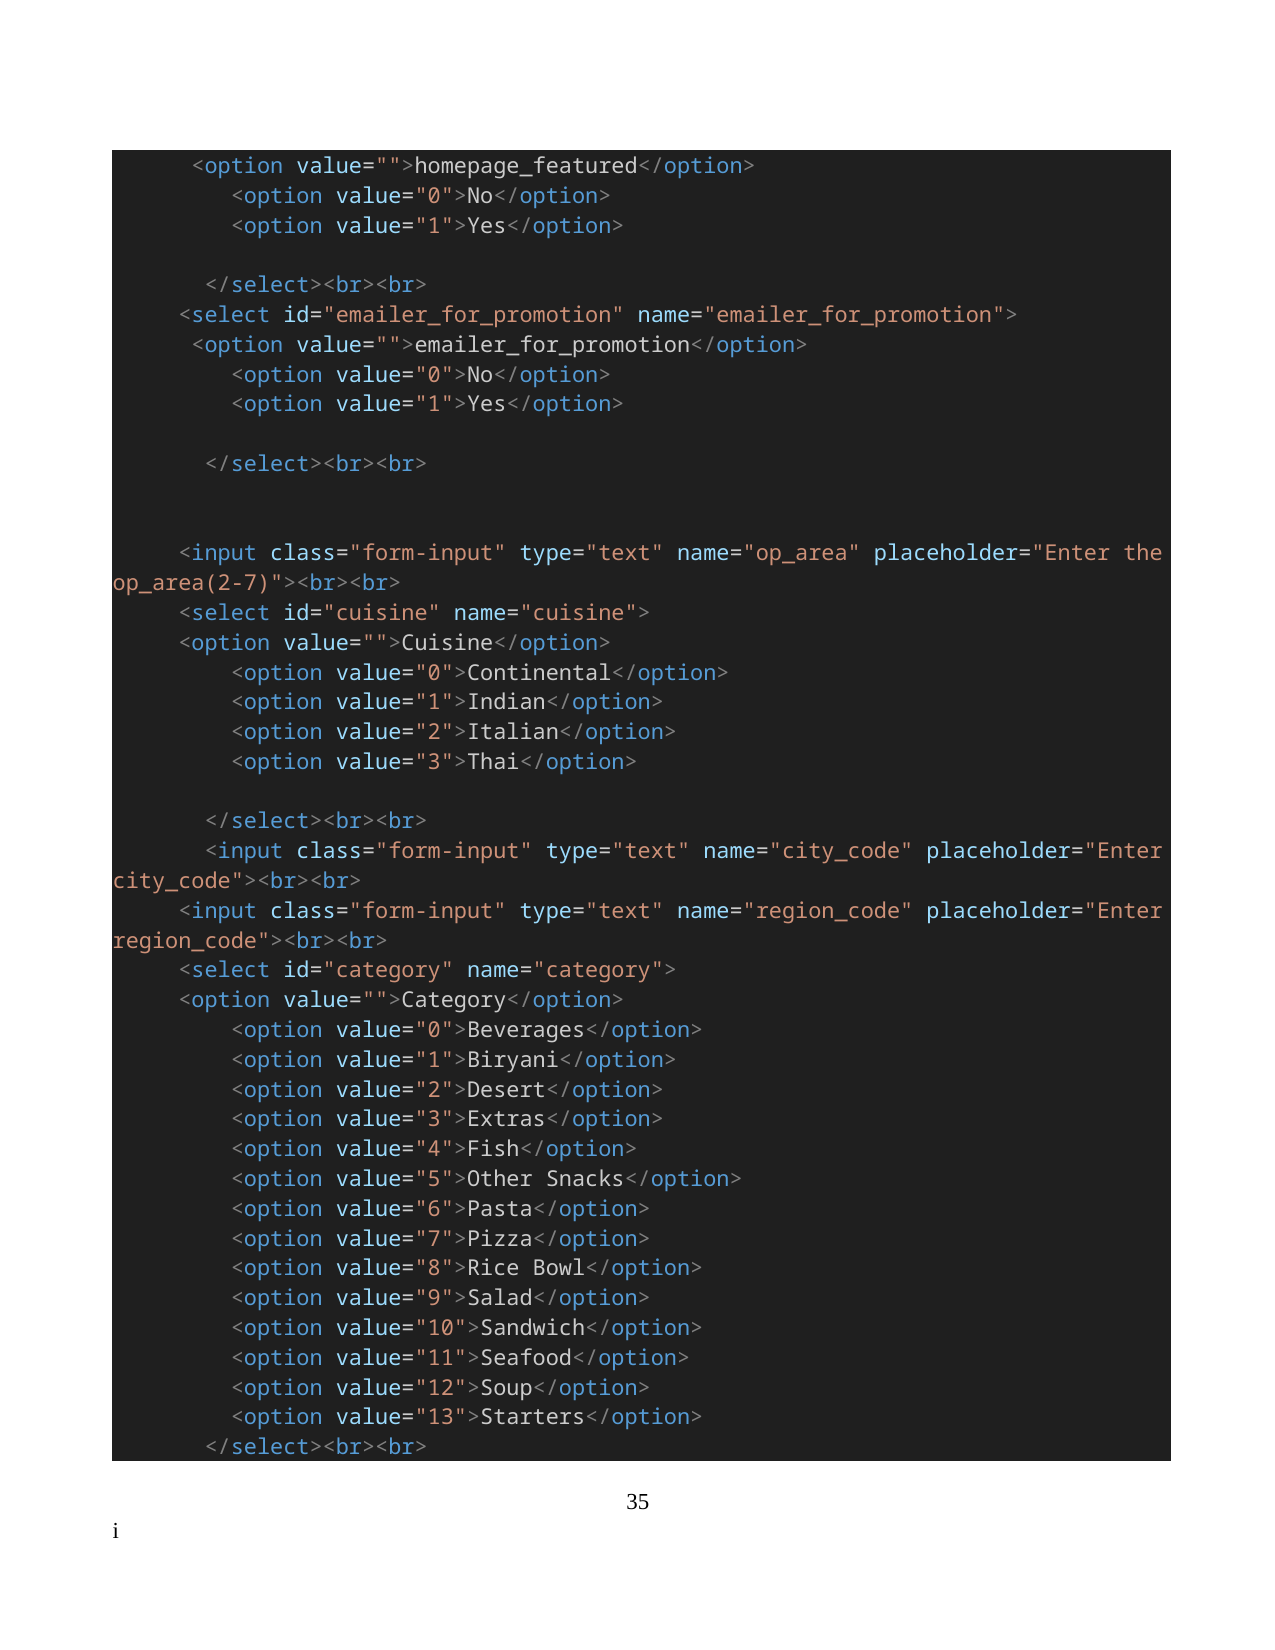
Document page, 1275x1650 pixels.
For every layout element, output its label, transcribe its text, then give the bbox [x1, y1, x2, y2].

text <option value="1">Yes</option> [112, 209, 1171, 239]
text <option value="0">Continental</option> [112, 656, 1171, 686]
text <select id="cuisine" name="cuisine"> [112, 597, 1171, 627]
text <option value="0">No</option> [112, 180, 1171, 209]
text <option value="2">Desert</option> [112, 1073, 1171, 1103]
text <input class="form-input" type="text" name="region_code" placeholder="Enter region_code"><br><br> [112, 895, 1171, 954]
text <option value="7">Pizza</option> [112, 1222, 1171, 1252]
text <option value="">emailer_for_promotion</option> [112, 329, 1171, 358]
text </select><br><br> [112, 448, 1171, 478]
text <option value="12">Soup</option> [112, 1371, 1171, 1401]
text <option value="5">Other Snacks</option> [112, 1163, 1171, 1193]
text <option value="0">No</option> [112, 358, 1171, 388]
text </select><br><br> [112, 269, 1171, 299]
text <option value="3">Thai</option> [112, 746, 1171, 776]
text <option value="2">Italian</option> [112, 716, 1171, 746]
text <select id="category" name="category"> [112, 954, 1171, 984]
text </select><br><br> [112, 805, 1171, 835]
text <option value="4">Fish</option> [112, 1133, 1171, 1163]
text <select id="emailer_for_promotion" name="emailer_for_promotion"> [112, 299, 1171, 329]
text <option value="11">Seafood</option> [112, 1342, 1171, 1371]
text <option value="">Category</option> [112, 984, 1171, 1014]
text <input class="form-input" type="text" name="op_area" placeholder="Enter the op_area(2-7)"><br><br> [112, 537, 1171, 597]
text <option value="13">Starters</option> [112, 1401, 1171, 1431]
text <option value="">homepage_featured</option> [112, 150, 1171, 180]
text <option value="0">Beverages</option> [112, 1014, 1171, 1044]
text <option value="6">Pasta</option> [112, 1193, 1171, 1222]
text <option value="9">Salad</option> [112, 1282, 1171, 1312]
text <input class="form-input" type="text" name="city_code" placeholder="Enter city_code"><br><br> [112, 835, 1171, 895]
text <option value="8">Rice Bowl</option> [112, 1252, 1171, 1282]
text <option value="">Cuisine</option> [112, 627, 1171, 656]
text <option value="1">Indian</option> [112, 686, 1171, 716]
text <option value="3">Extras</option> [112, 1103, 1171, 1133]
text <option value="10">Sandwich</option> [112, 1312, 1171, 1342]
text </select><br><br> [112, 1431, 1171, 1461]
text <option value="1">Yes</option> [112, 388, 1171, 418]
text <option value="1">Biryani</option> [112, 1044, 1171, 1073]
